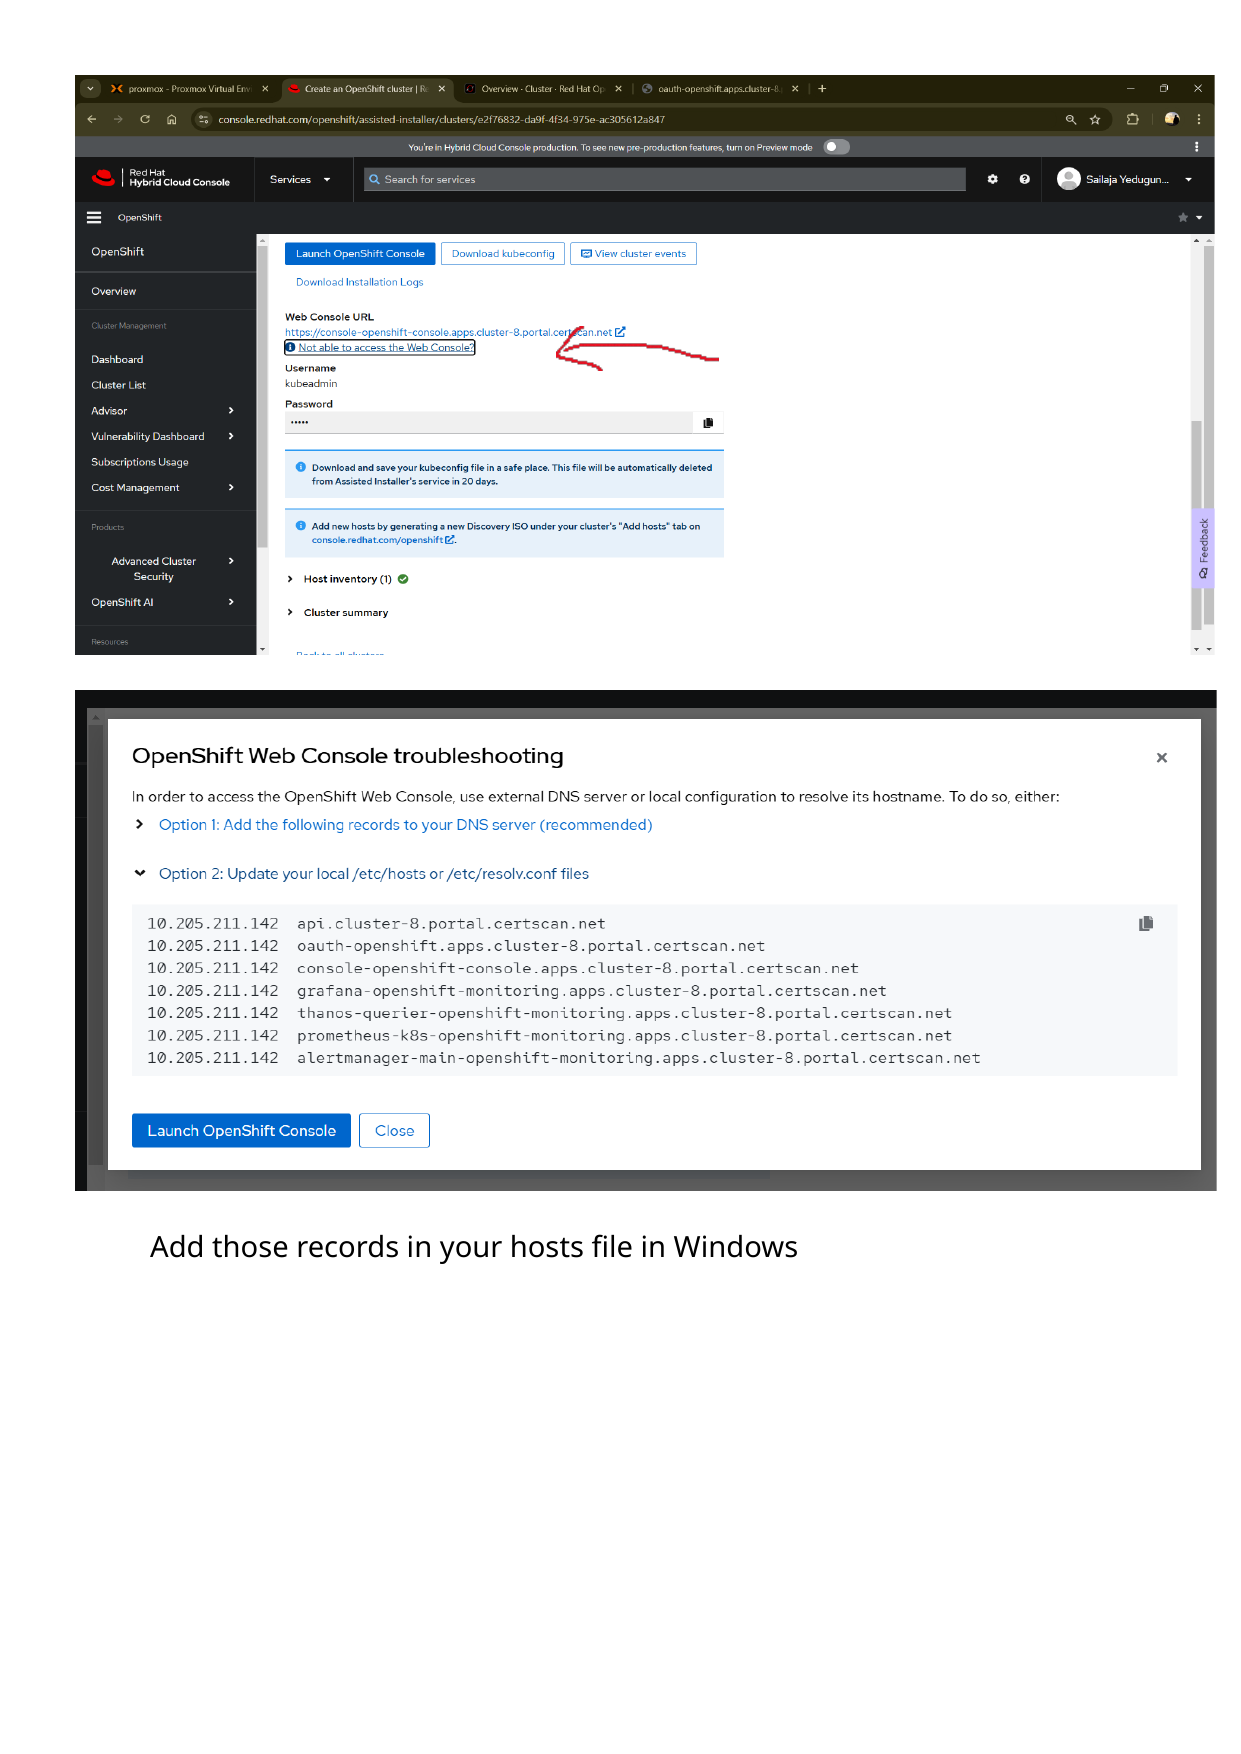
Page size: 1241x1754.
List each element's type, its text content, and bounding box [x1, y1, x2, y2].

picture [75, 75, 1215, 655]
list Add those records in your hosts file in Windows [150, 1227, 1165, 1266]
picture [75, 690, 1217, 1191]
